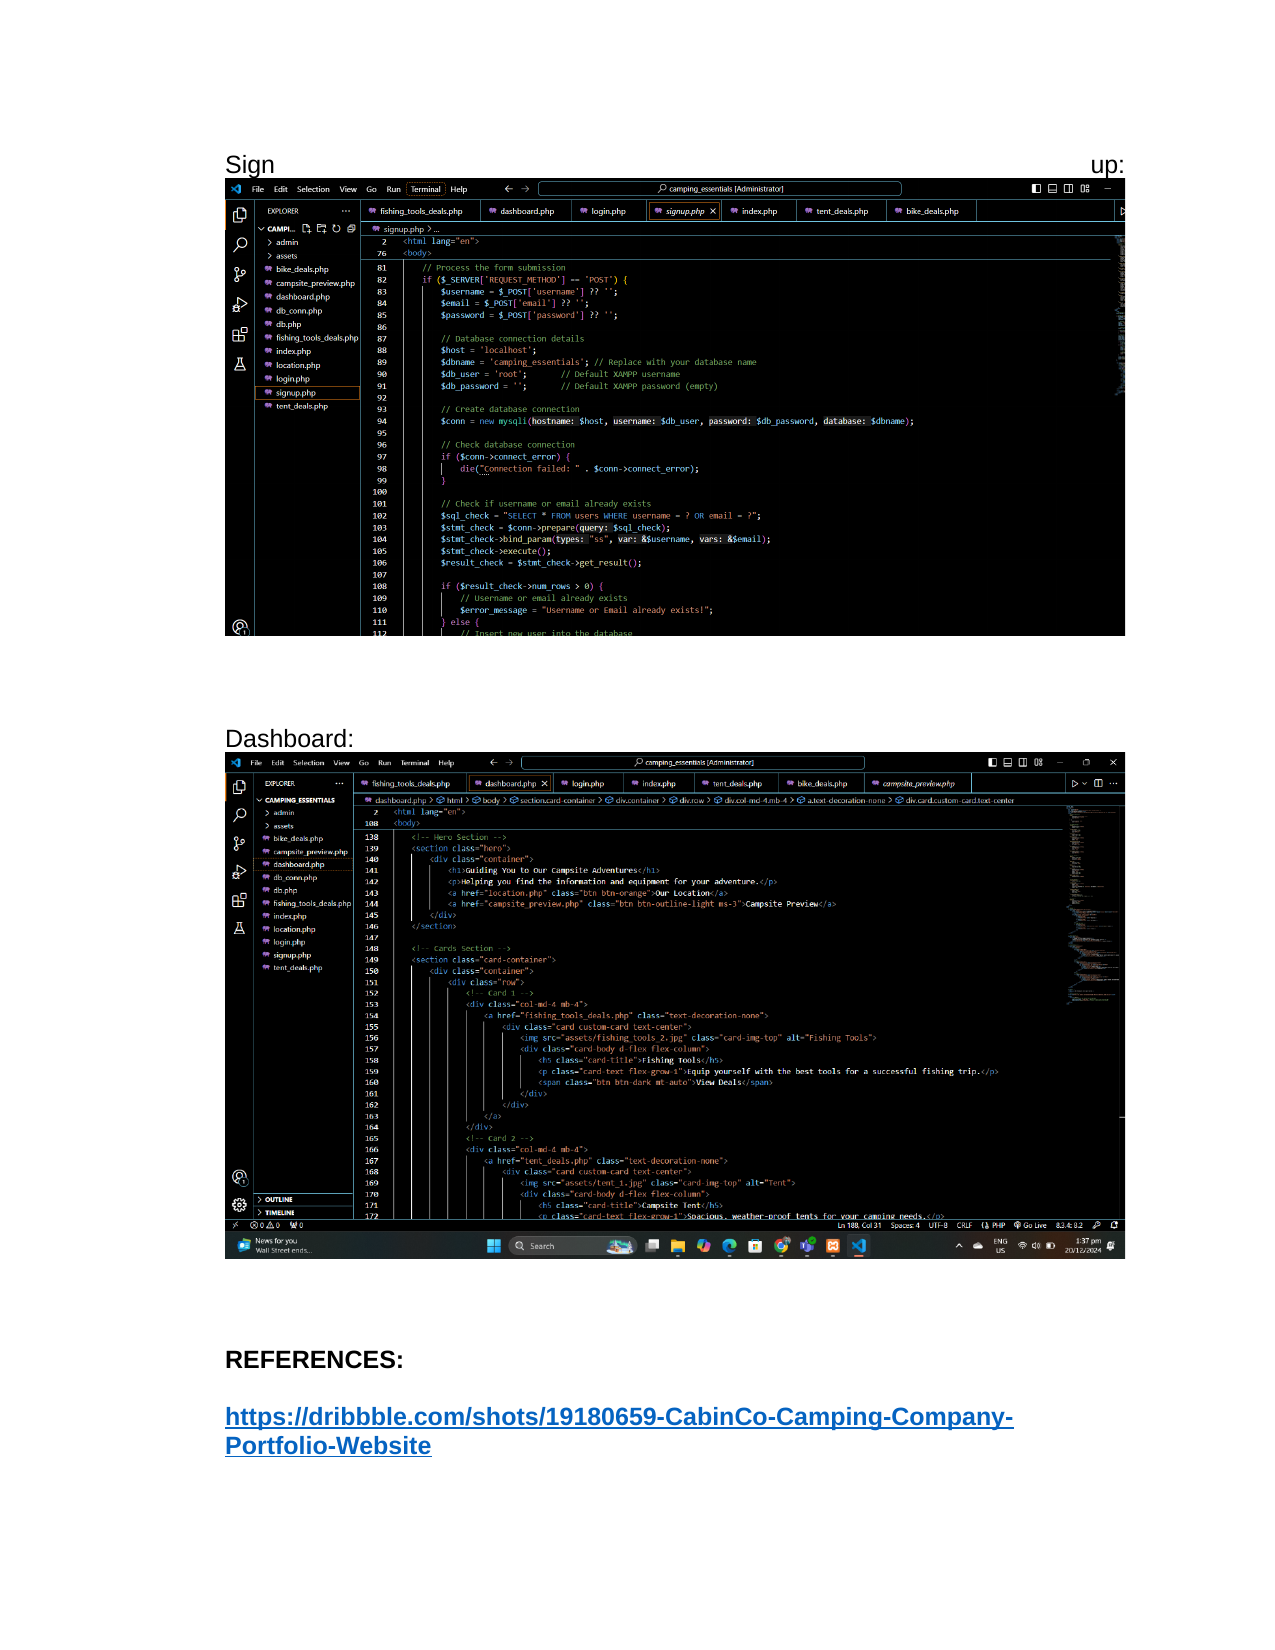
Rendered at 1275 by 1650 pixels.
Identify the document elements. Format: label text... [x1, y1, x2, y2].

text Sign up: [225, 150, 1125, 178]
picture [225, 752, 1125, 1259]
text Dashboard: [225, 724, 1125, 752]
text REFERENCES: [225, 1345, 1125, 1373]
text https://dribbble.com/shots/19180659-CabinCo-Camping-Company-Portfolio-Website [225, 1402, 1125, 1460]
picture [225, 178, 1125, 636]
